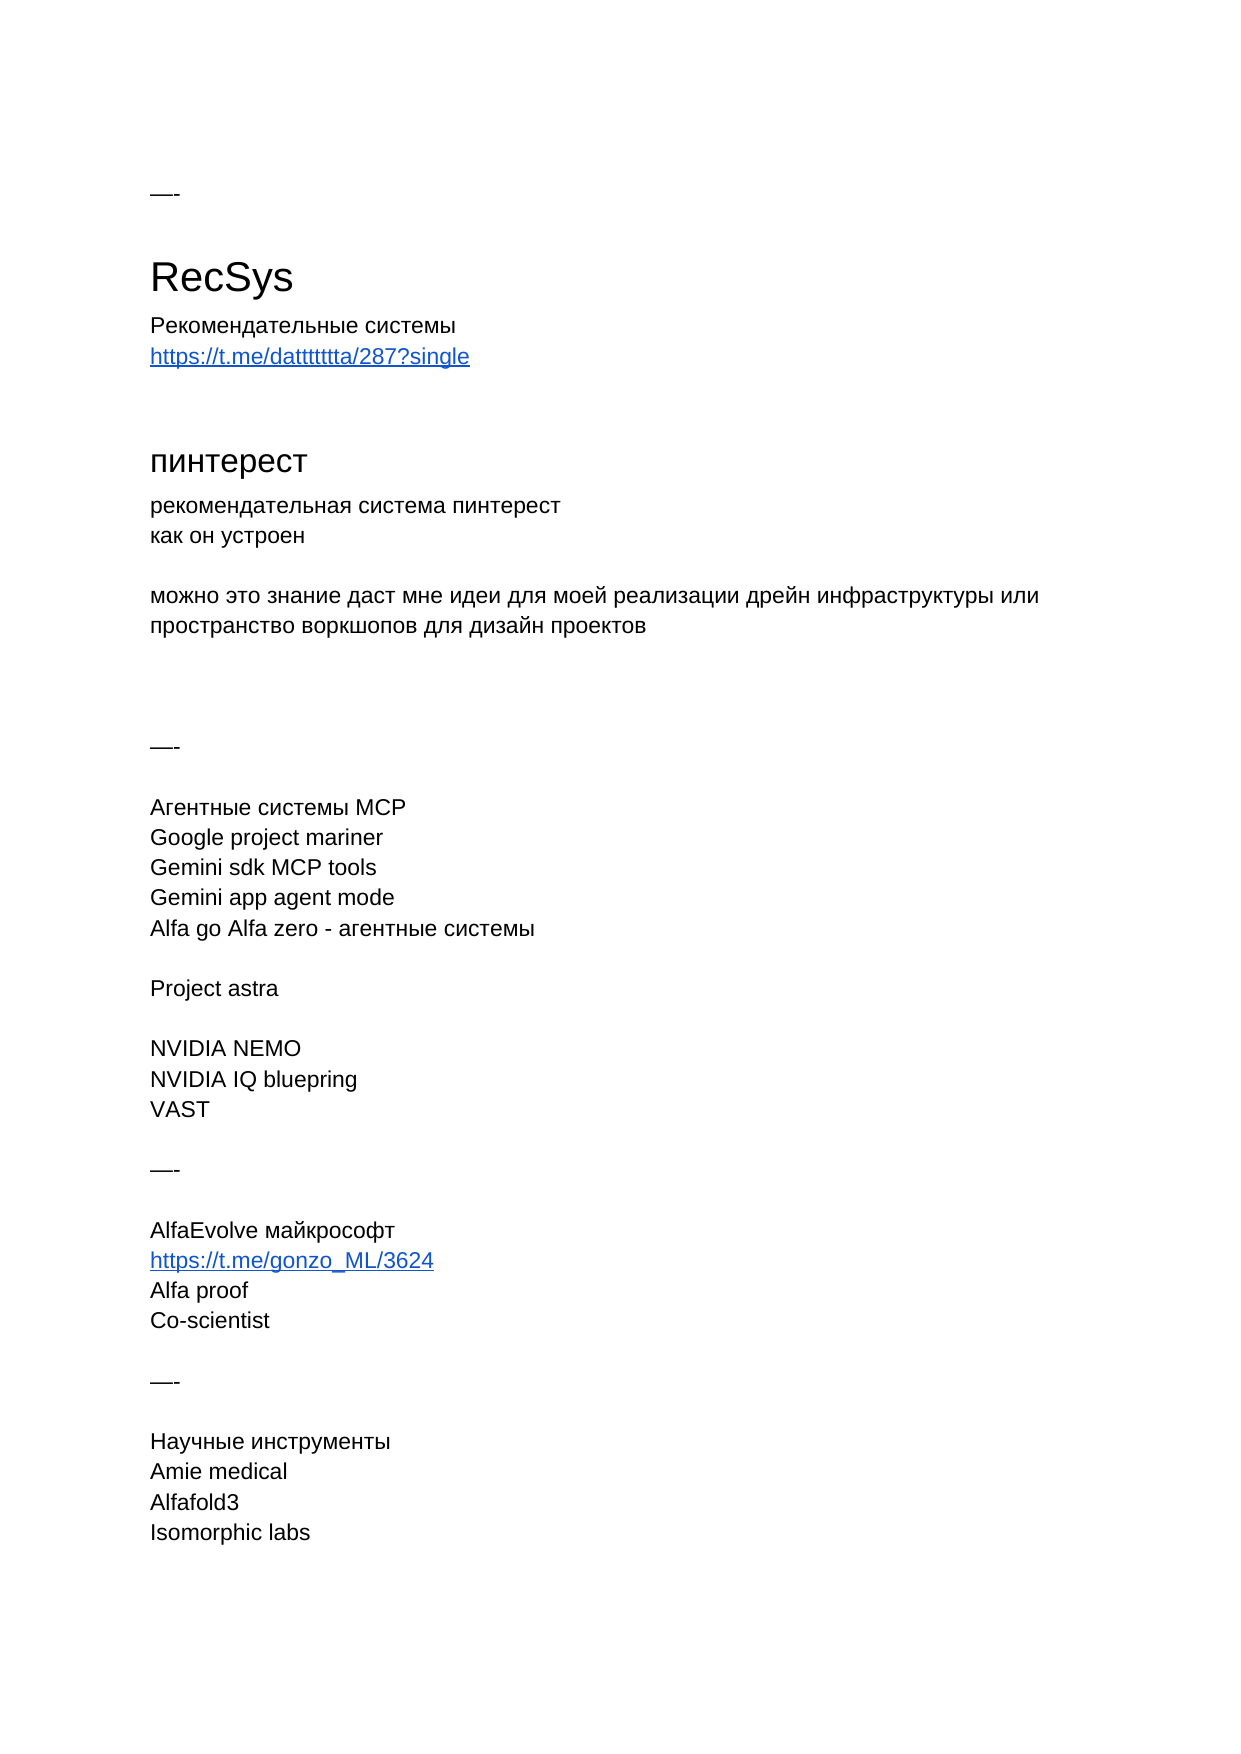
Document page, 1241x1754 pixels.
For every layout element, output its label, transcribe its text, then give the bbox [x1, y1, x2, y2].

text https://t.me/gonzo_ML/3624 [150, 1247, 1090, 1273]
subtitle пинтерест [150, 441, 1090, 479]
text Рекомендательные системы [150, 312, 1090, 339]
text Isomorphic labs [150, 1519, 1090, 1545]
text AlfaEvolve майкрософт [150, 1217, 1090, 1243]
text Gemini sdk MCP tools [150, 854, 1090, 880]
text можно это знание даст мне идеи для моей реализации дрейн инфраструктуры или пространство воркшопов для дизайн проектов [150, 582, 1090, 639]
text NVIDIA NEMO [150, 1035, 1090, 1062]
subtitle RecSys [150, 252, 1090, 300]
text как он устроен [150, 522, 1090, 548]
text Amie medical [150, 1458, 1090, 1484]
text Alfafold3 [150, 1488, 1090, 1515]
text Project astra [150, 975, 1090, 1001]
text Alfa proof [150, 1277, 1090, 1303]
text https://t.me/dattttttta/287?single [150, 343, 1090, 369]
text Google project mariner [150, 824, 1090, 850]
text VAST [150, 1096, 1090, 1122]
text Gemini app agent mode [150, 884, 1090, 911]
text NVIDIA IQ bluepring [150, 1066, 1090, 1092]
text Агентные системы MCP [150, 794, 1090, 820]
text Alfa go Alfa zero - агентные системы [150, 914, 1090, 941]
text Co-scientist [150, 1307, 1090, 1333]
text —- [150, 180, 1090, 207]
text —- [150, 1156, 1090, 1182]
text Научные инструменты [150, 1428, 1090, 1454]
text рекомендательная система пинтерест [150, 492, 1090, 518]
text —- [150, 733, 1090, 759]
text —- [150, 1368, 1090, 1394]
